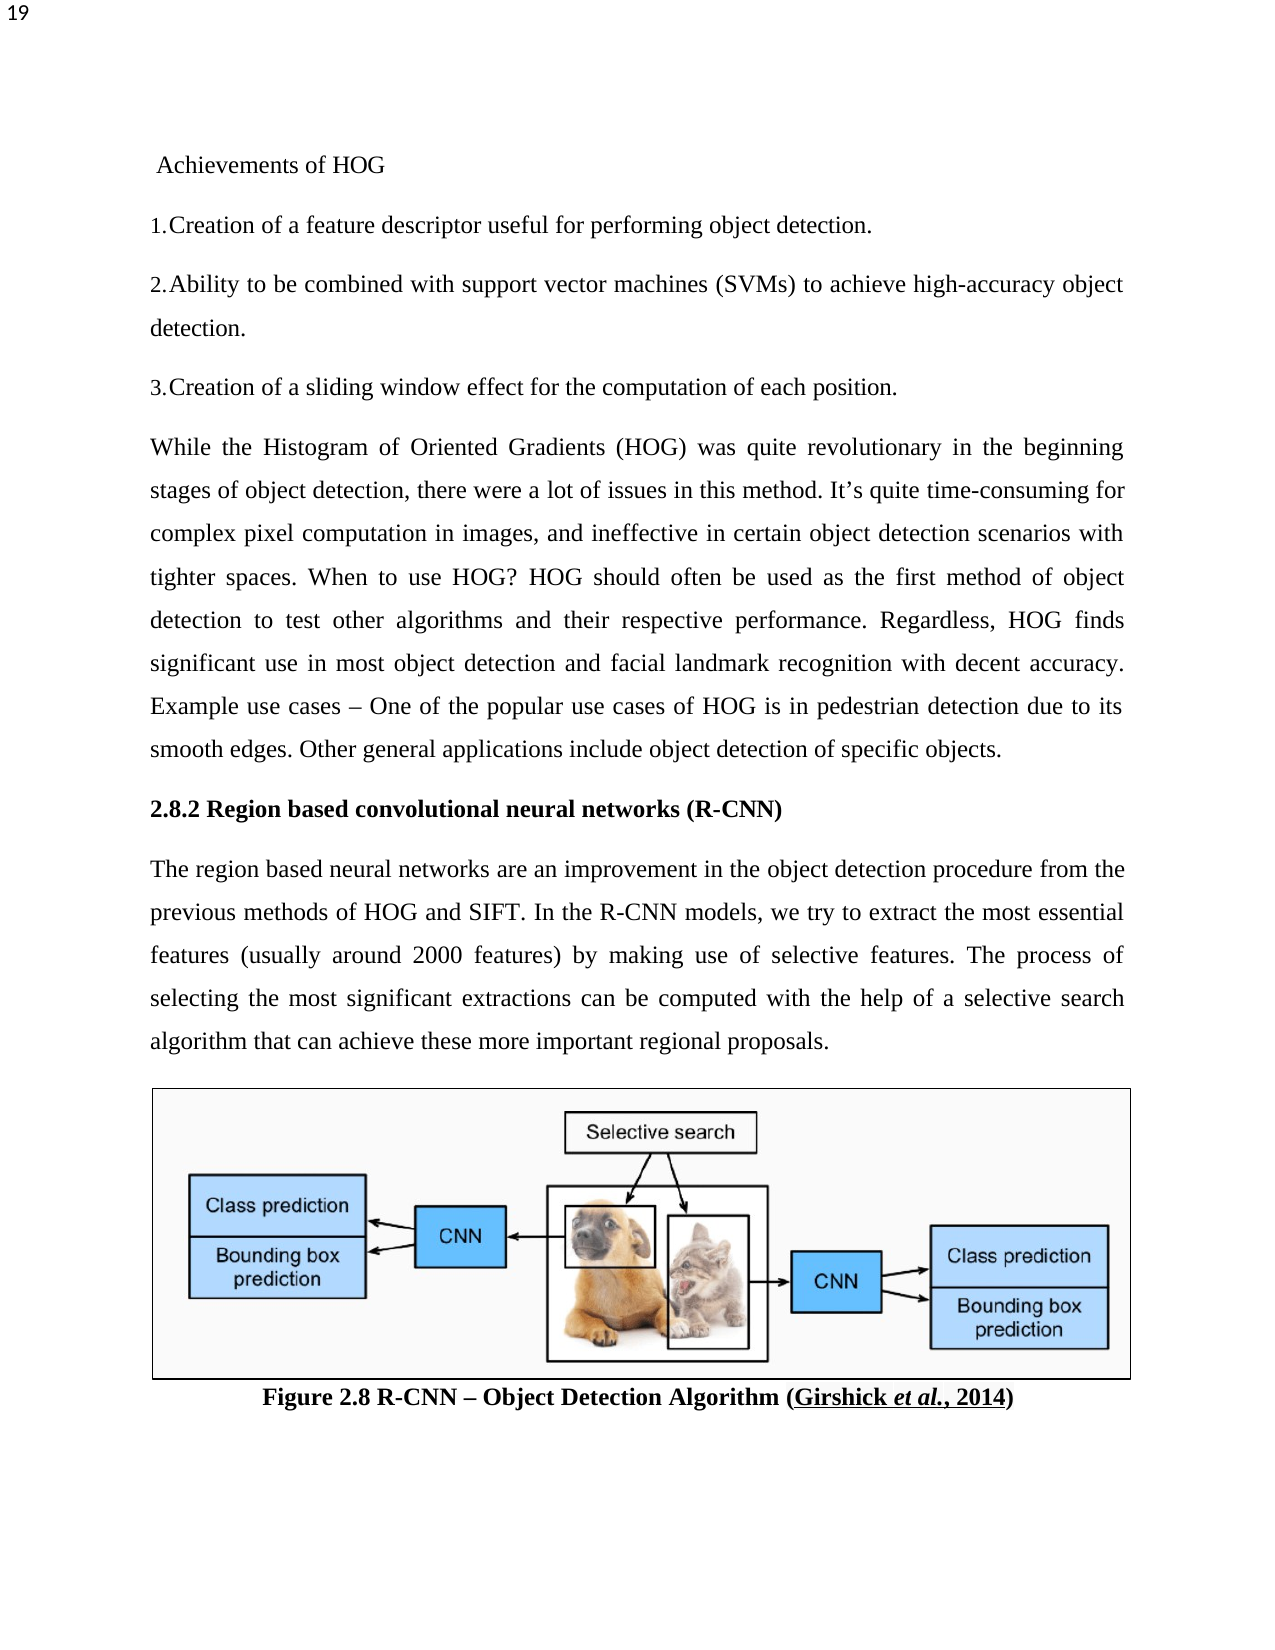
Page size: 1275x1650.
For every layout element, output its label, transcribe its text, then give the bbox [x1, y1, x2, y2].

text Achievements of HOG [156, 150, 1185, 179]
text While the Histogram of Oriented Gradients (HOG) was quite revolutionary in the beginning stages of object detection, there were a lot of issues in this method. It’s quite time-consuming for complex pixel computation in images, and ineffective in certain object detection scenarios with tighter spaces. When to use HOG? HOG should often be used as the first method of object detection to test other algorithms and their respective performance. Regardless, HOG finds significant use in most object detection and facial landmark recognition with decent accuracy. Example use cases – One of the popular use cases of HOG is in pedestrian detection due to its smooth edges. Other general applications include object detection of specific objects. [150, 432, 1125, 763]
picture [153, 1089, 1130, 1378]
subtitle Figure 2.8 R-CNN – Object Detection Algorithm (Girshick et al., 2014) [180, 1380, 1096, 1410]
list Creation of a feature descriptor useful for performing object detection. [150, 210, 1185, 238]
list Ability to be combined with support vector machines (SVMs) to achieve high-accuracy object detection. [150, 269, 1125, 341]
subtitle Region based convolutional neural networks (R-CNN) [150, 794, 1185, 823]
list Creation of a sliding window effect for the computation of each position. [150, 372, 1185, 401]
text The region based neural networks are an improvement in the object detection procedure from the previous methods of HOG and SIFT. In the R-CNN models, we try to extract the most essential features (usually around 2000 features) by making use of selective features. The process of selecting the most significant extractions can be computed with the help of a selective search algorithm that can achieve these more important regional proposals. [150, 854, 1125, 1055]
